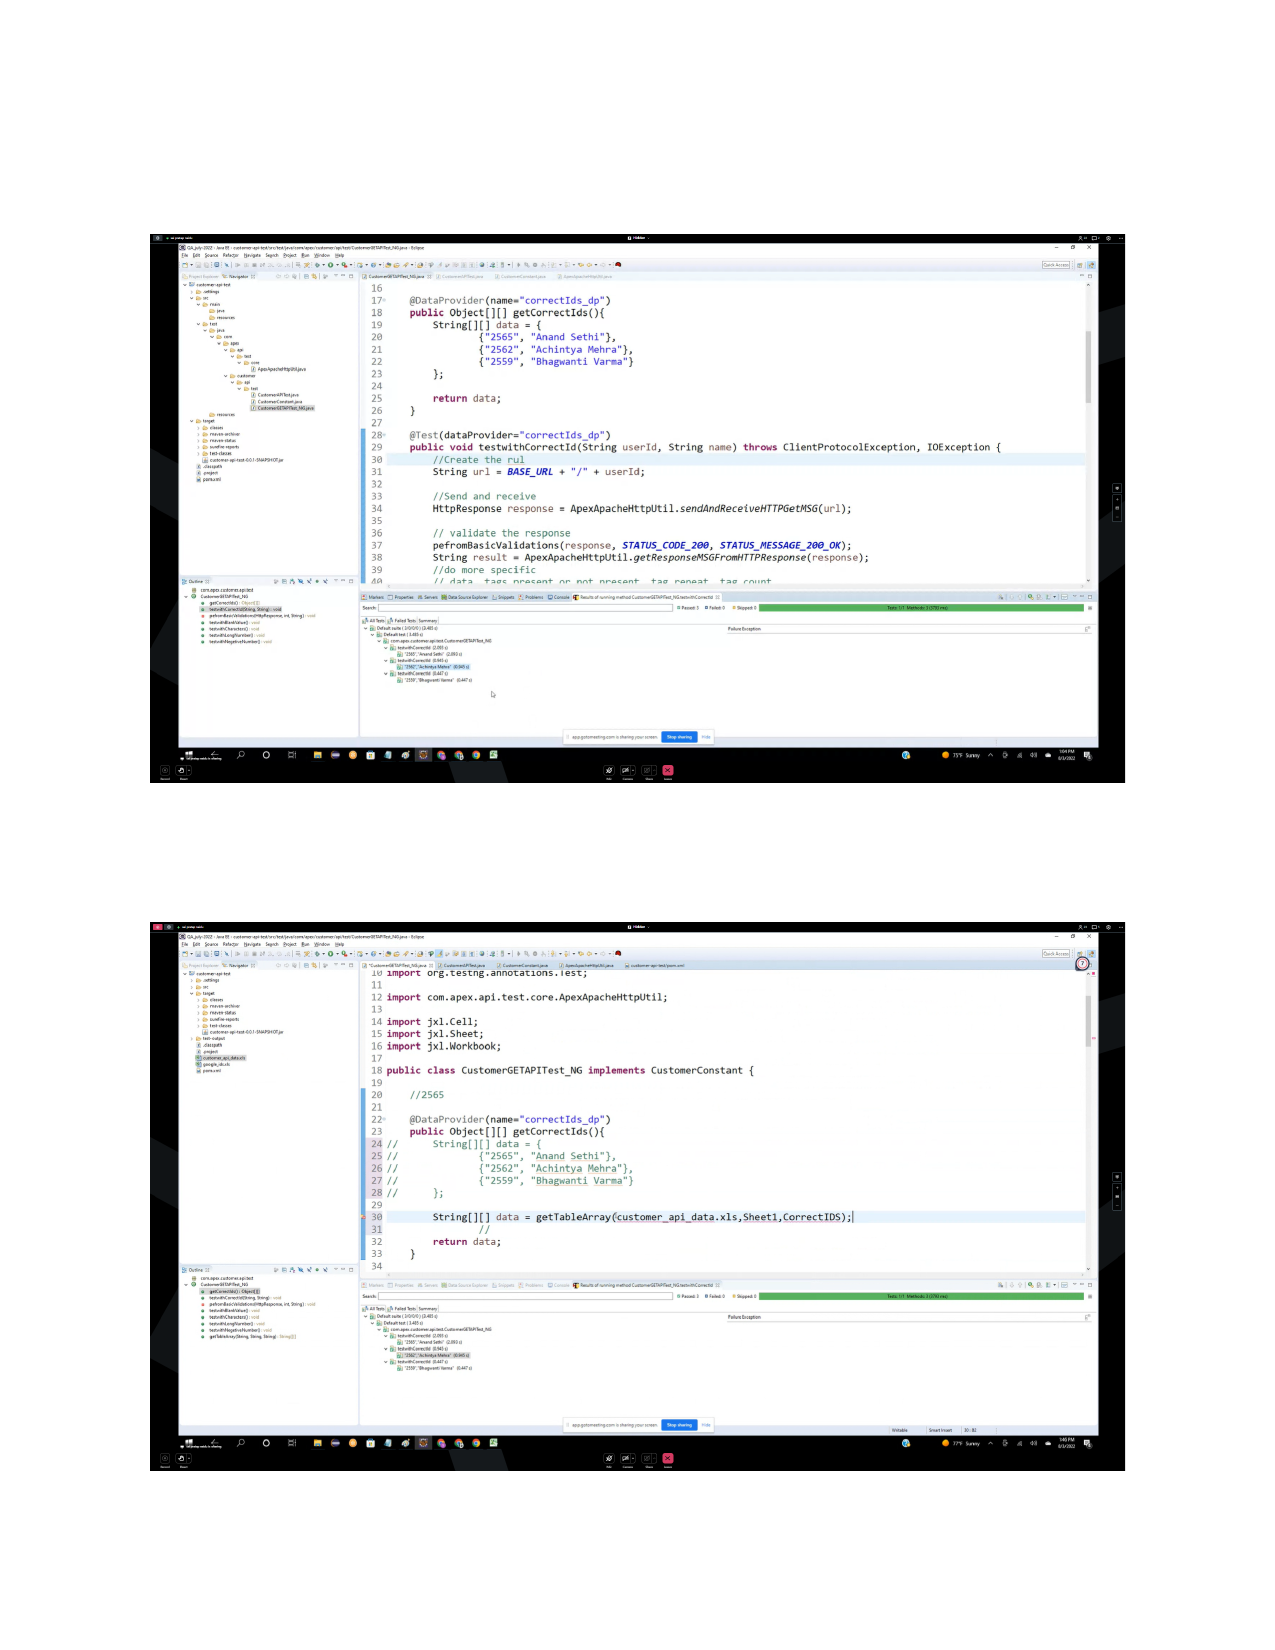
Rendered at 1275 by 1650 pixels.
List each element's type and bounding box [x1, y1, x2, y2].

picture [150, 922, 1125, 1471]
picture [150, 234, 1125, 783]
